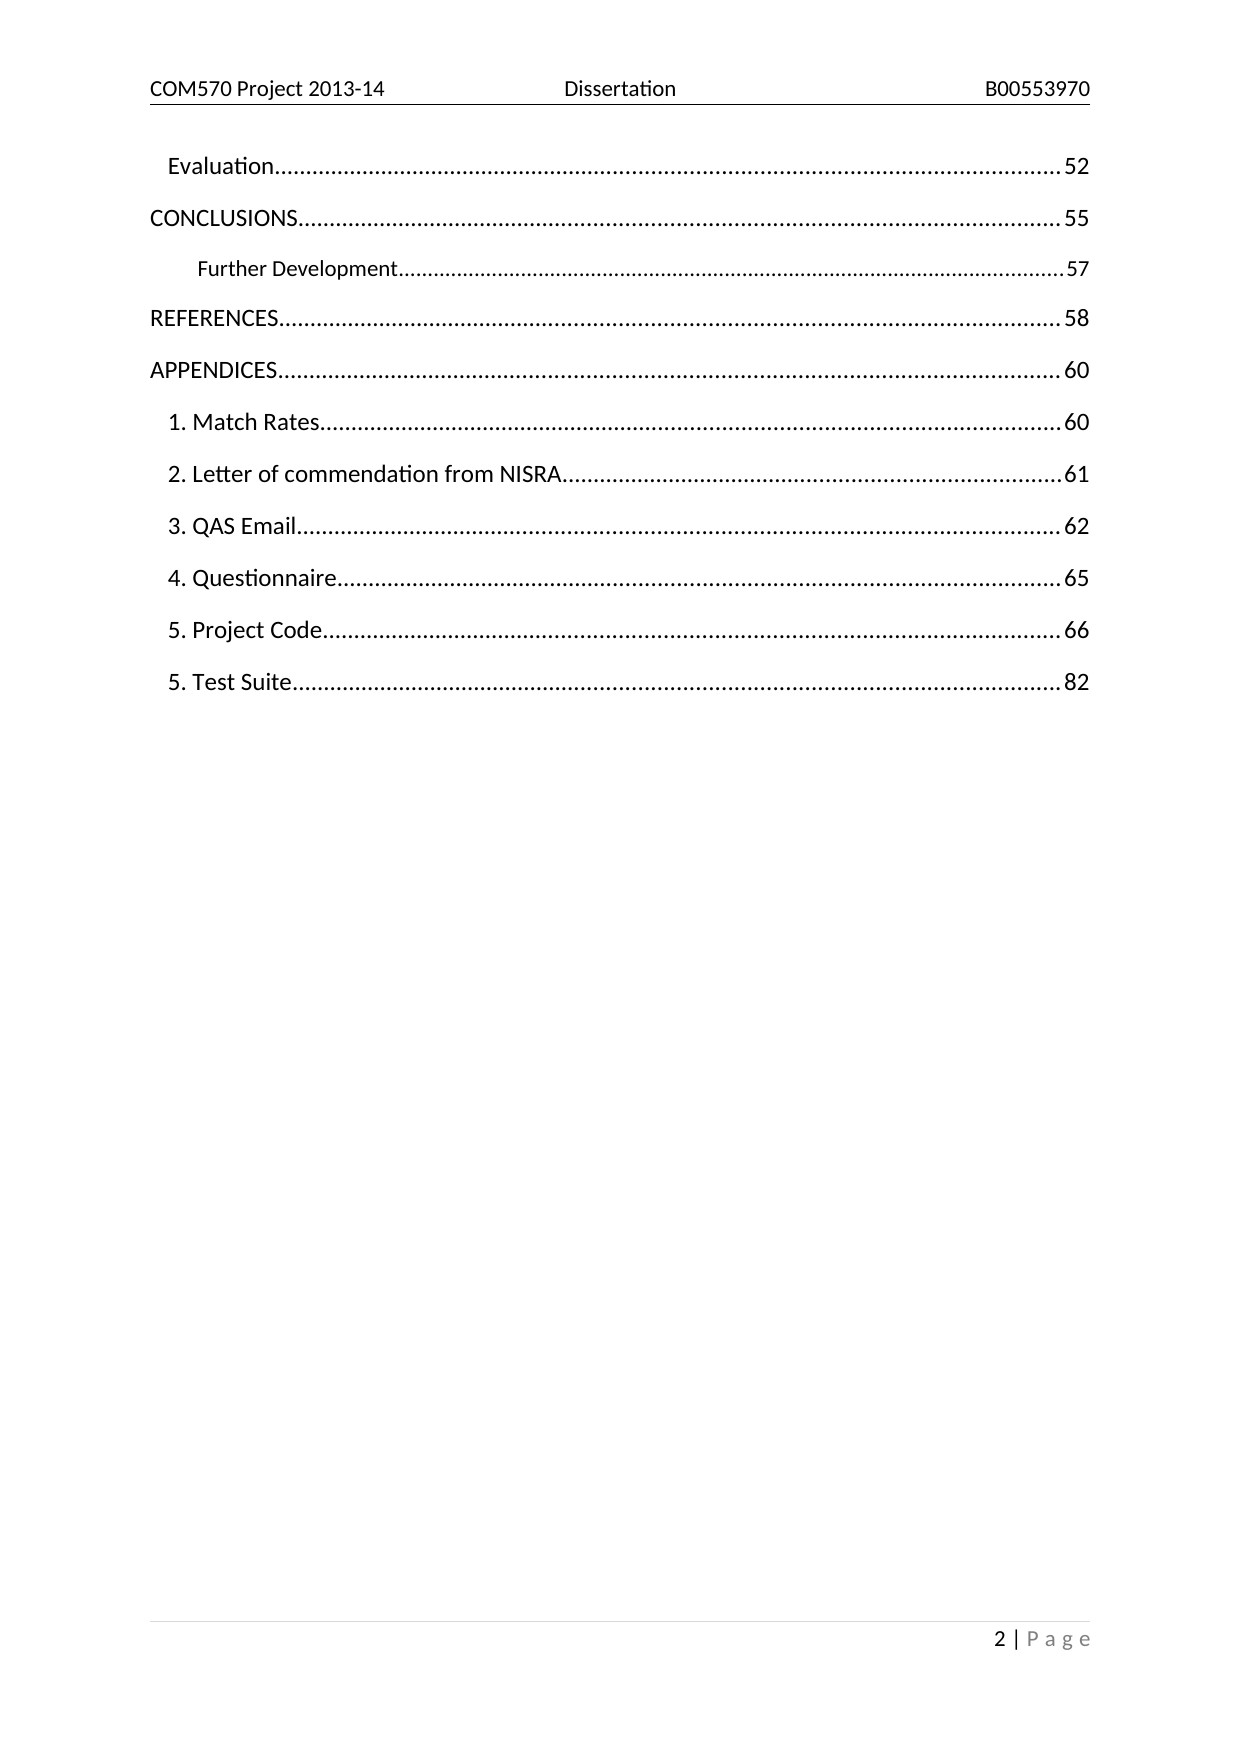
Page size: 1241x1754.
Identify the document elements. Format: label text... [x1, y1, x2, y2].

text Further Development 57 [197, 254, 1090, 282]
text 1. Match Rates 60 [168, 406, 1090, 437]
text 5. Project Code 66 [168, 614, 1090, 644]
text References 58 [150, 302, 1090, 333]
text 2. Letter of commendation from NISRA 61 [168, 458, 1090, 489]
text 3. QAS Email 62 [168, 510, 1090, 541]
text Conclusions 55 [150, 202, 1090, 232]
text Evaluation 52 [168, 150, 1090, 181]
text 4. Questionnaire 65 [168, 562, 1090, 593]
text 5. Test Suite 82 [168, 666, 1090, 697]
text Appendices 60 [150, 354, 1090, 385]
